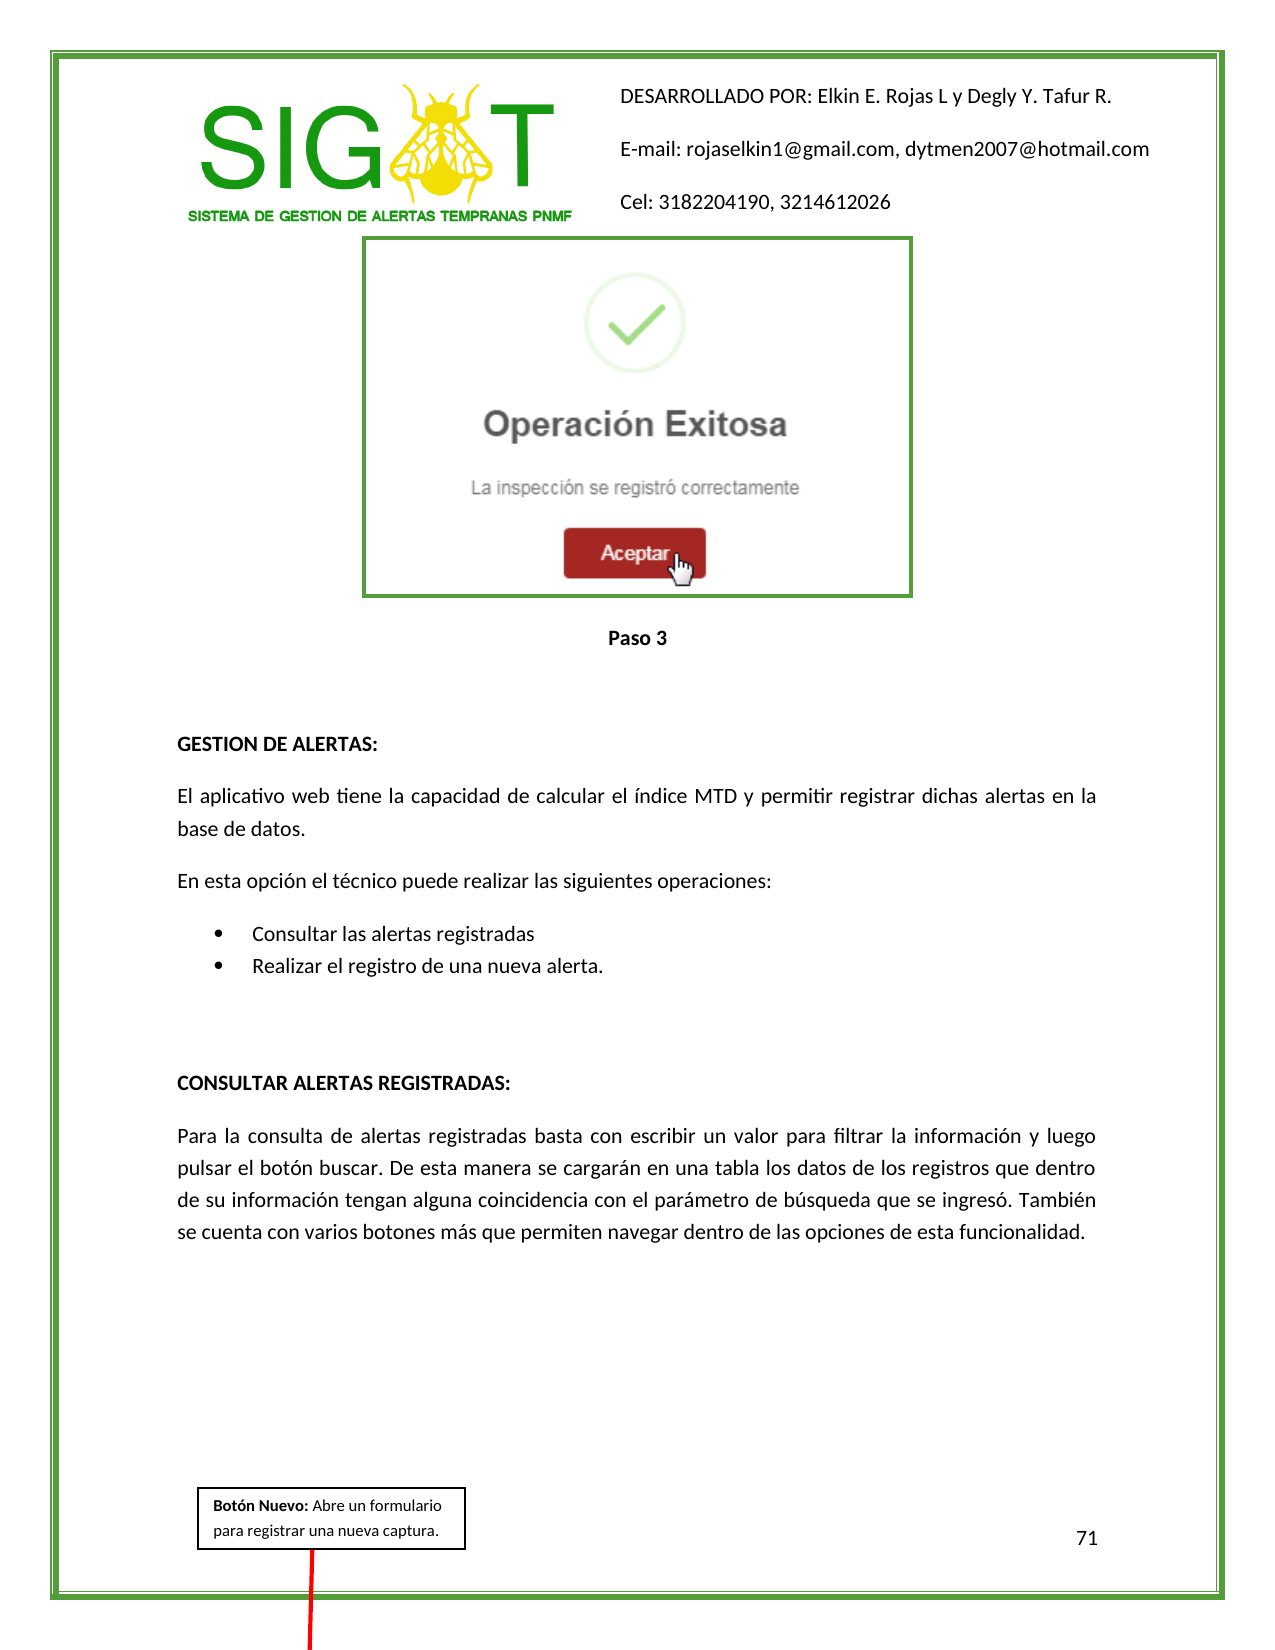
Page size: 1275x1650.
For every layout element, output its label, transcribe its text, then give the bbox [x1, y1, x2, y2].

text El aplicativo web tiene la capacidad de calcular el índice MTD y permitir registrar dichas alertas en la base de datos. [177, 783, 1098, 841]
picture [366, 240, 909, 594]
text GESTION DE ALERTAS: [177, 730, 1098, 757]
text CONSULTAR ALERTAS REGISTRADAS: [177, 1069, 1098, 1096]
text En esta opción el técnico puede realizar las siguientes operaciones: [177, 867, 1098, 894]
text Paso 3 [177, 624, 1098, 651]
text Para la consulta de alertas registradas basta con escribir un valor para filtrar la información y luego pulsar el botón buscar. De esta manera se cargarán en una tabla los datos de los registros que dentro de su información tengan alguna coincidencia con el parámetro de búsqueda que se ingresó. También se cuenta con varios botones más que permiten navegar dentro de las opciones de esta funcionalidad. [177, 1122, 1098, 1244]
list Consultar las alertas registradas [214, 920, 1098, 947]
list Realizar el registro de una nueva alerta. [214, 952, 1098, 979]
picture [177, 73, 574, 236]
